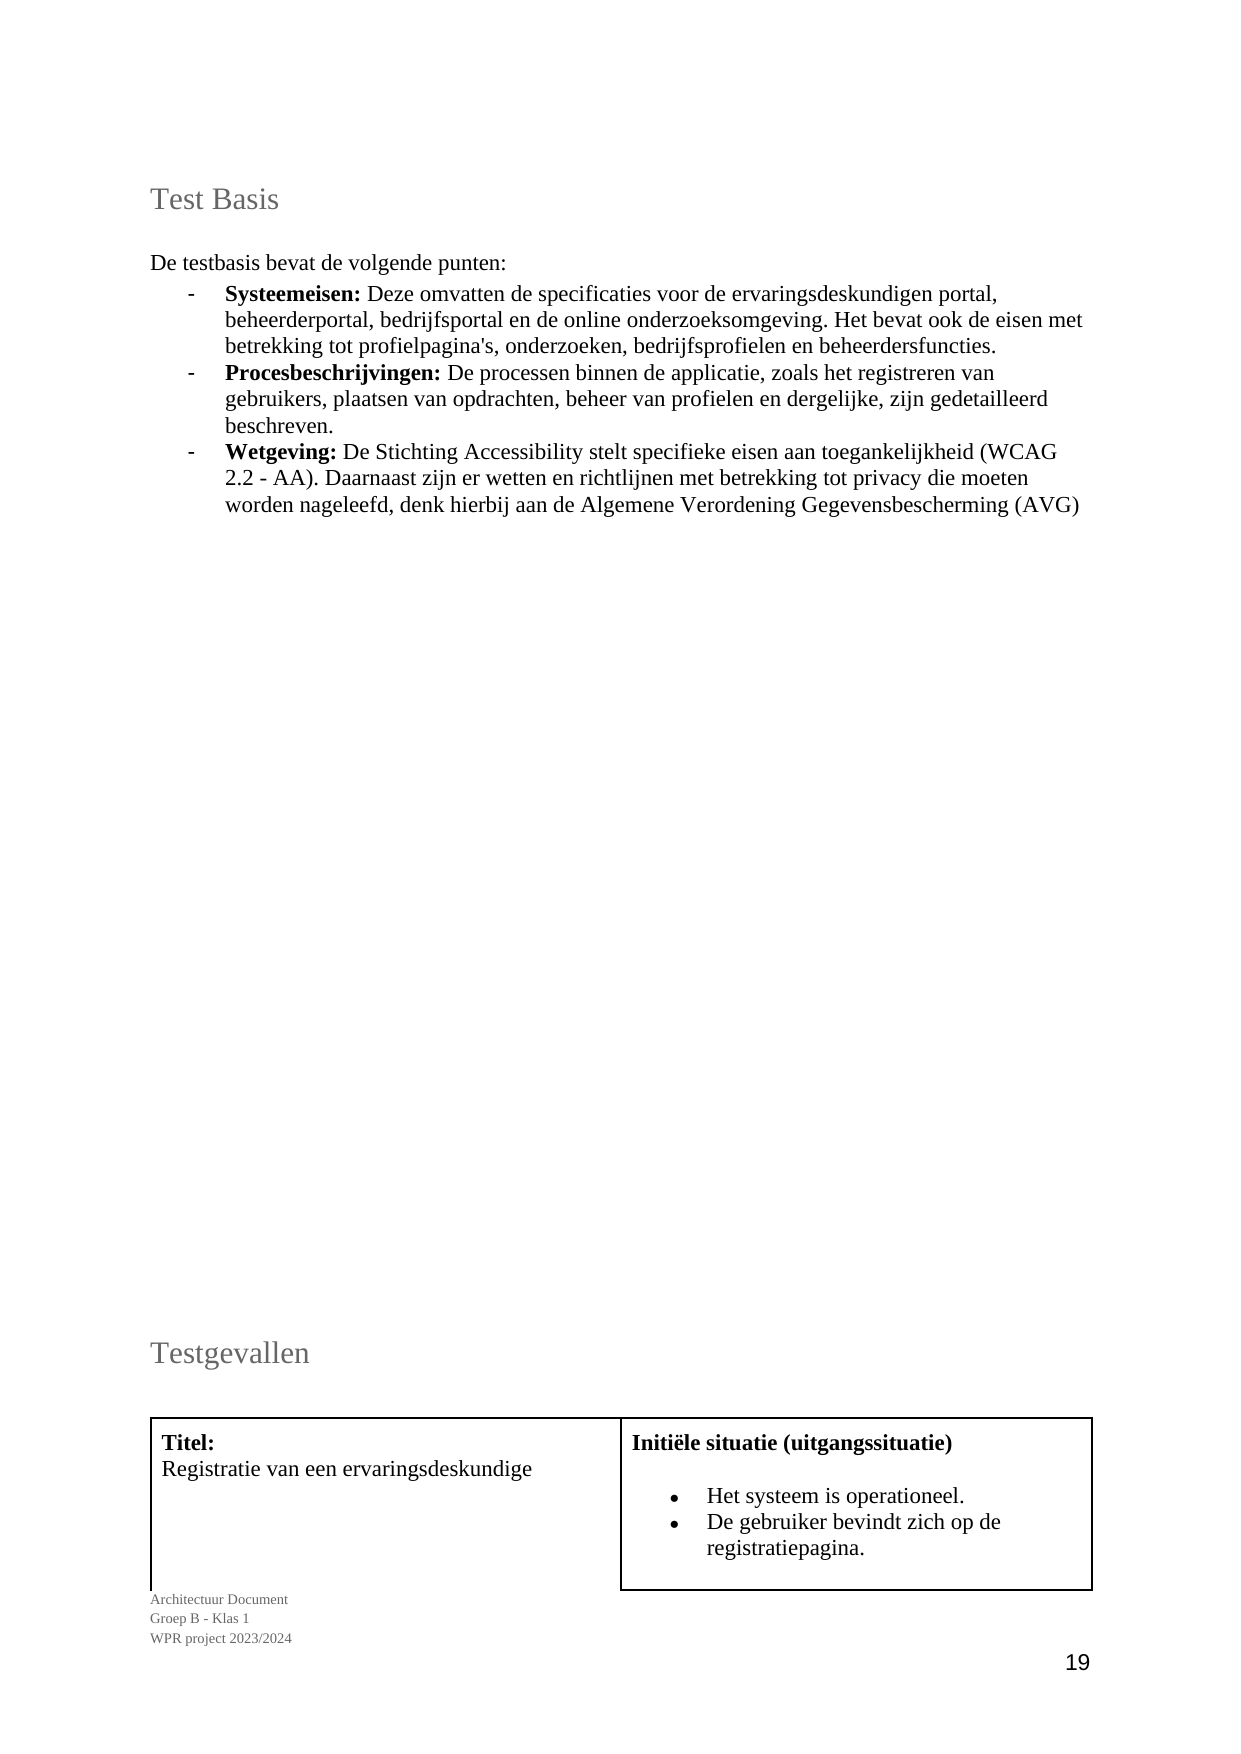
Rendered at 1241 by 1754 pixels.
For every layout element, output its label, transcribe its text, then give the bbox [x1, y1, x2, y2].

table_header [622, 1419, 1091, 1589]
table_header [152, 1419, 620, 1589]
text De testbasis bevat de volgende punten: [150, 249, 1090, 276]
list Systeemeisen: Deze omvatten de specificaties voor de ervaringsdeskundigen portal, beheerderportal, bedrijfsportal en de online onderzoeksomgeving. Het bevat ook de eisen met betrekking tot profielpagina's, onderzoeken, bedrijfsprofielen en beheerdersfuncties. [187, 280, 1090, 359]
subtitle Test Basis [150, 180, 1090, 216]
text Testgevallen [150, 1334, 1090, 1370]
list Wetgeving: De Stichting Accessibility stelt specifieke eisen aan toegankelijkheid (WCAG 2.2 - AA). Daarnaast zijn er wetten en richtlijnen met betrekking tot privacy die moeten worden nageleefd, denk hierbij aan de Algemene Verordening Gegevensbescherming (AVG) [187, 438, 1090, 517]
list Procesbeschrijvingen: De processen binnen de applicatie, zoals het registreren van gebruikers, plaatsen van opdrachten, beheer van profielen en dergelijke, zijn gedetailleerd beschreven. [187, 359, 1090, 438]
